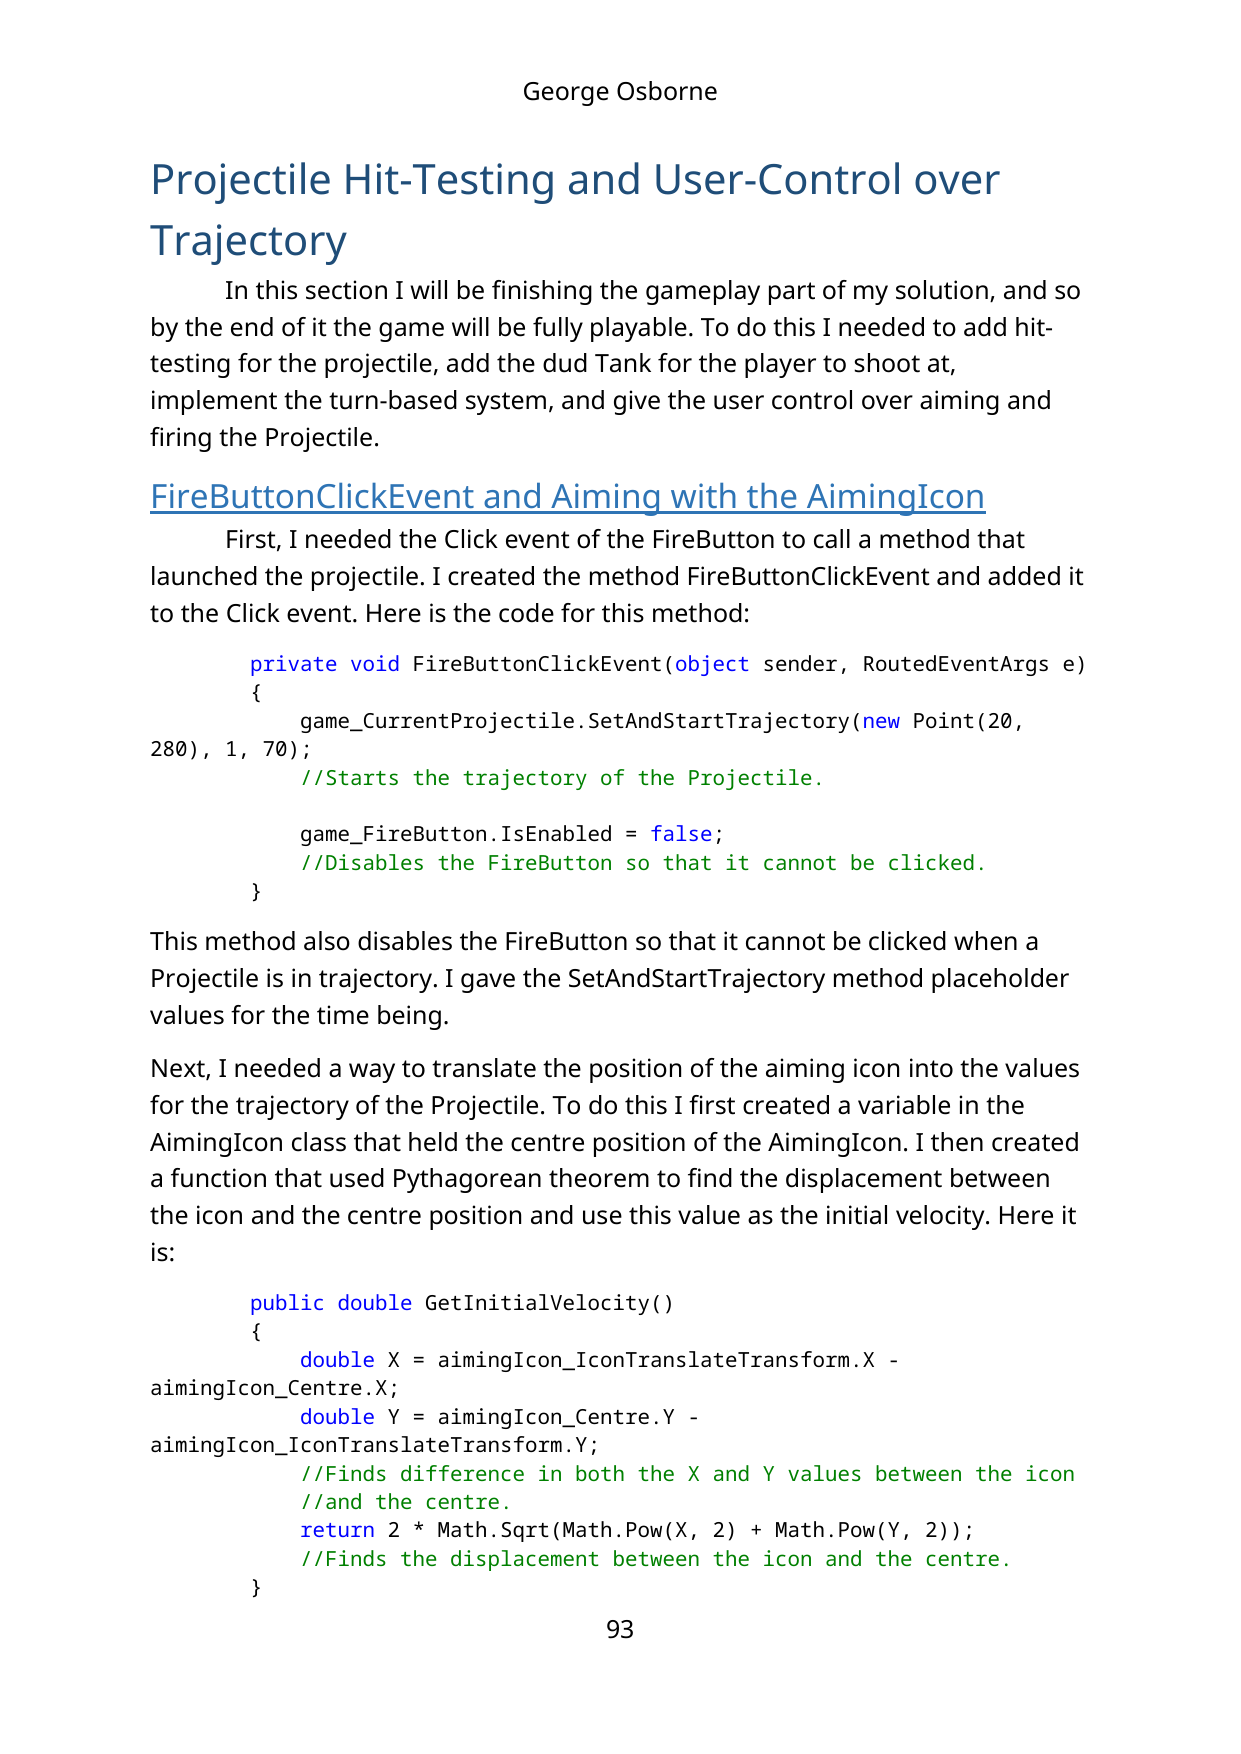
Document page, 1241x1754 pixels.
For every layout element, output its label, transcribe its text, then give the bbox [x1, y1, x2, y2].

text //Starts the trajectory of the Projectile. [150, 763, 1090, 791]
subtitle Projectile Hit-Testing and User-Control over Trajectory [150, 150, 1090, 268]
text { [150, 677, 1090, 706]
text } [150, 1572, 1090, 1601]
text game_CurrentProjectile.SetAndStartTrajectory(new Point(20, 280), 1, 70); [150, 706, 1090, 763]
text double Y = aimingIcon_Centre.Y - aimingIcon_IconTranslateTransform.Y; [150, 1402, 1090, 1459]
text public double GetInitialVelocity() [150, 1288, 1090, 1316]
text //Disables the FireButton so that it cannot be clicked. [150, 848, 1090, 876]
text //Finds difference in both the X and Y values between the icon [150, 1459, 1090, 1487]
text //Finds the displacement between the icon and the centre. [150, 1544, 1090, 1572]
text First, I needed the Click event of the FireButton to call a method that launched the projectile. I created the method FireButtonClickEvent and added it to the Click event. Here is the code for this method: [150, 522, 1090, 629]
text //and the centre. [150, 1487, 1090, 1516]
text In this section I will be finishing the gameplay part of my solution, and so by the end of it the game will be fully playable. To do this I needed to add hit-testing for the projectile, add the dud Tank for the player to shoot at, implement the turn-based system, and give the user control over aiming and firing the Projectile. [150, 272, 1090, 454]
text double X = aimingIcon_IconTranslateTransform.X - aimingIcon_Centre.X; [150, 1345, 1090, 1402]
text game_FireButton.IsEnabled = false; [150, 819, 1090, 848]
text return 2 * Math.Sqrt(Math.Pow(X, 2) + Math.Pow(Y, 2)); [150, 1516, 1090, 1544]
text } [150, 876, 1090, 905]
text This method also disables the FireButton so that it cannot be clicked when a Projectile is in trajectory. I gave the SetAndStartTrajectory method placeholder values for the time being. [150, 924, 1090, 1031]
text Next, I needed a way to translate the position of the aiming icon into the values for the trajectory of the Projectile. To do this I first created a variable in the AimingIcon class that held the centre position of the AimingIcon. I then created a function that used Pythagorean theorem to find the displacement between the icon and the centre position and use this value as the initial velocity. Here it is: [150, 1051, 1090, 1269]
text private void FireButtonClickEvent(object sender, RoutedEventArgs e) [150, 649, 1090, 677]
text { [150, 1316, 1090, 1345]
subtitle FireButtonClickEvent and Aiming with the AimingIcon [150, 473, 1090, 518]
